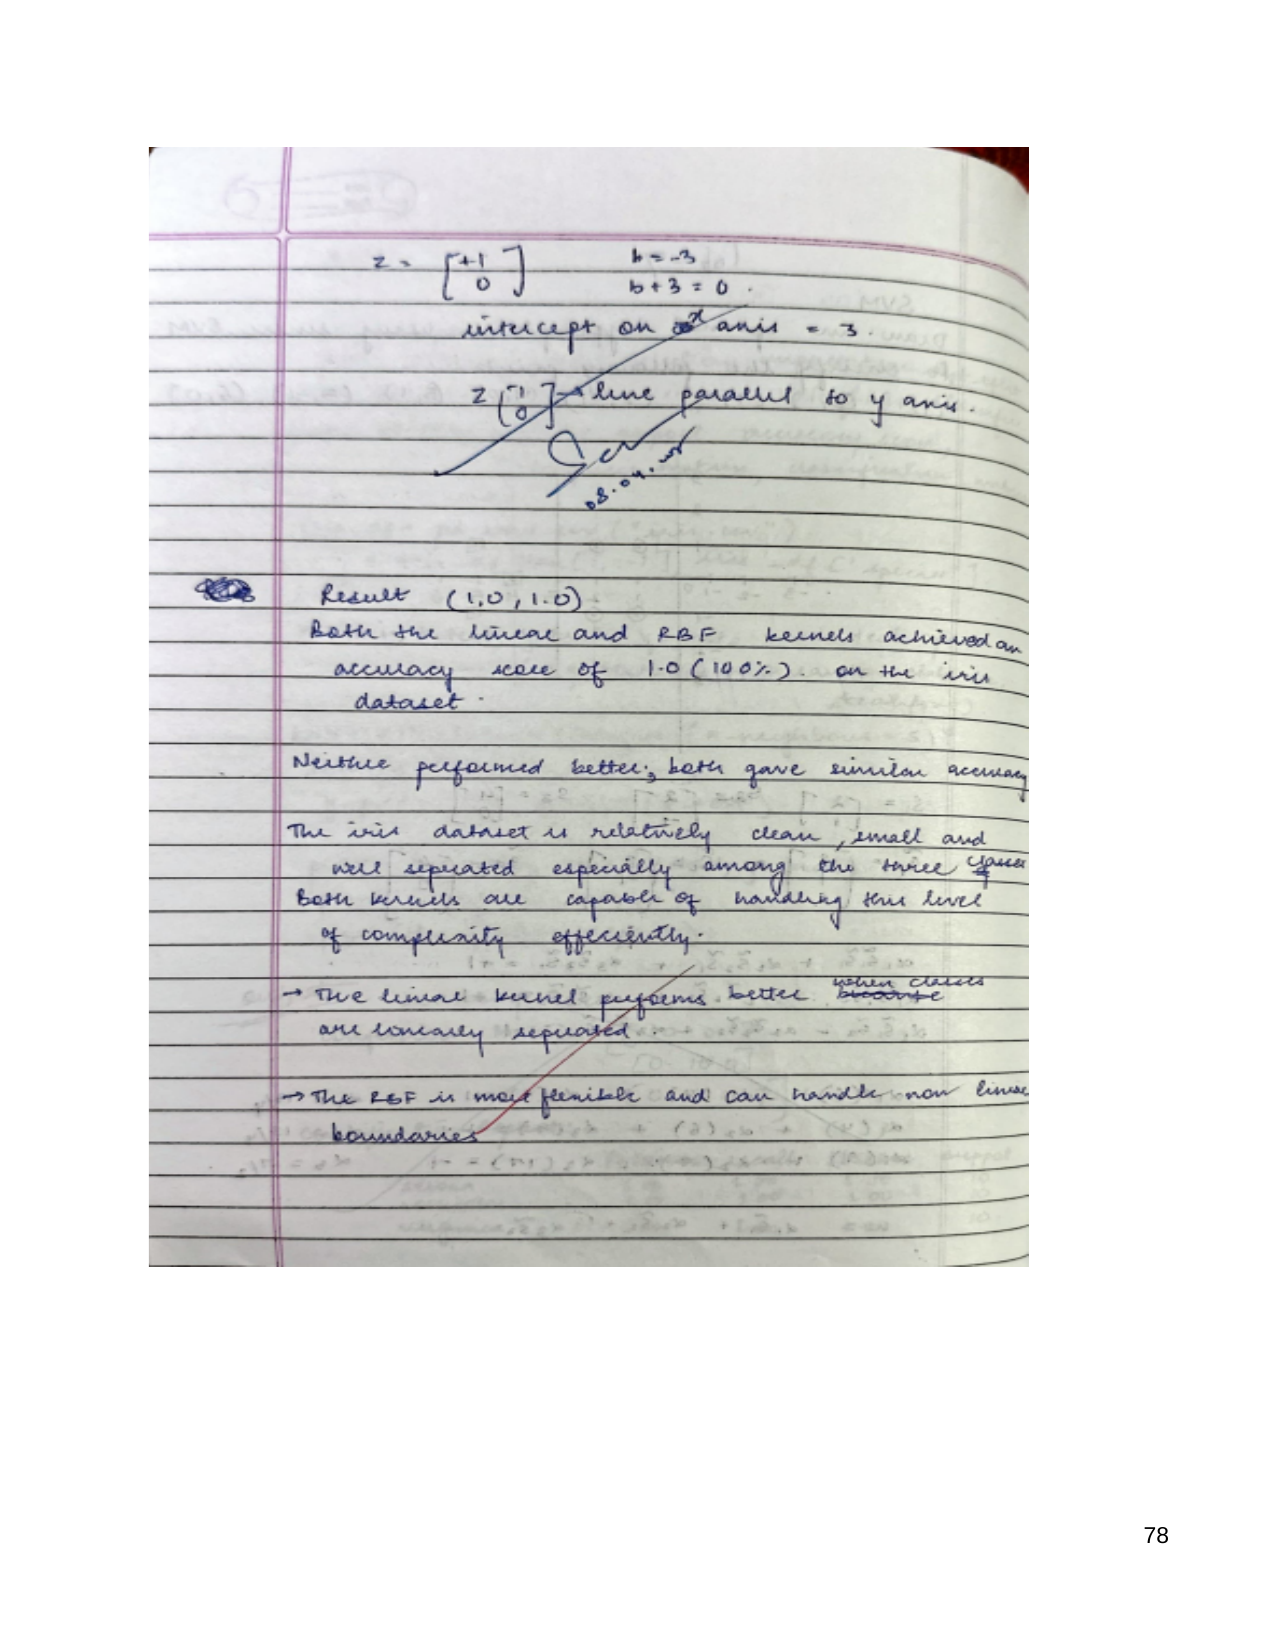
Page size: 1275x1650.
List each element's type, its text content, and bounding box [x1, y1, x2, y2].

picture [148, 147, 1029, 1267]
